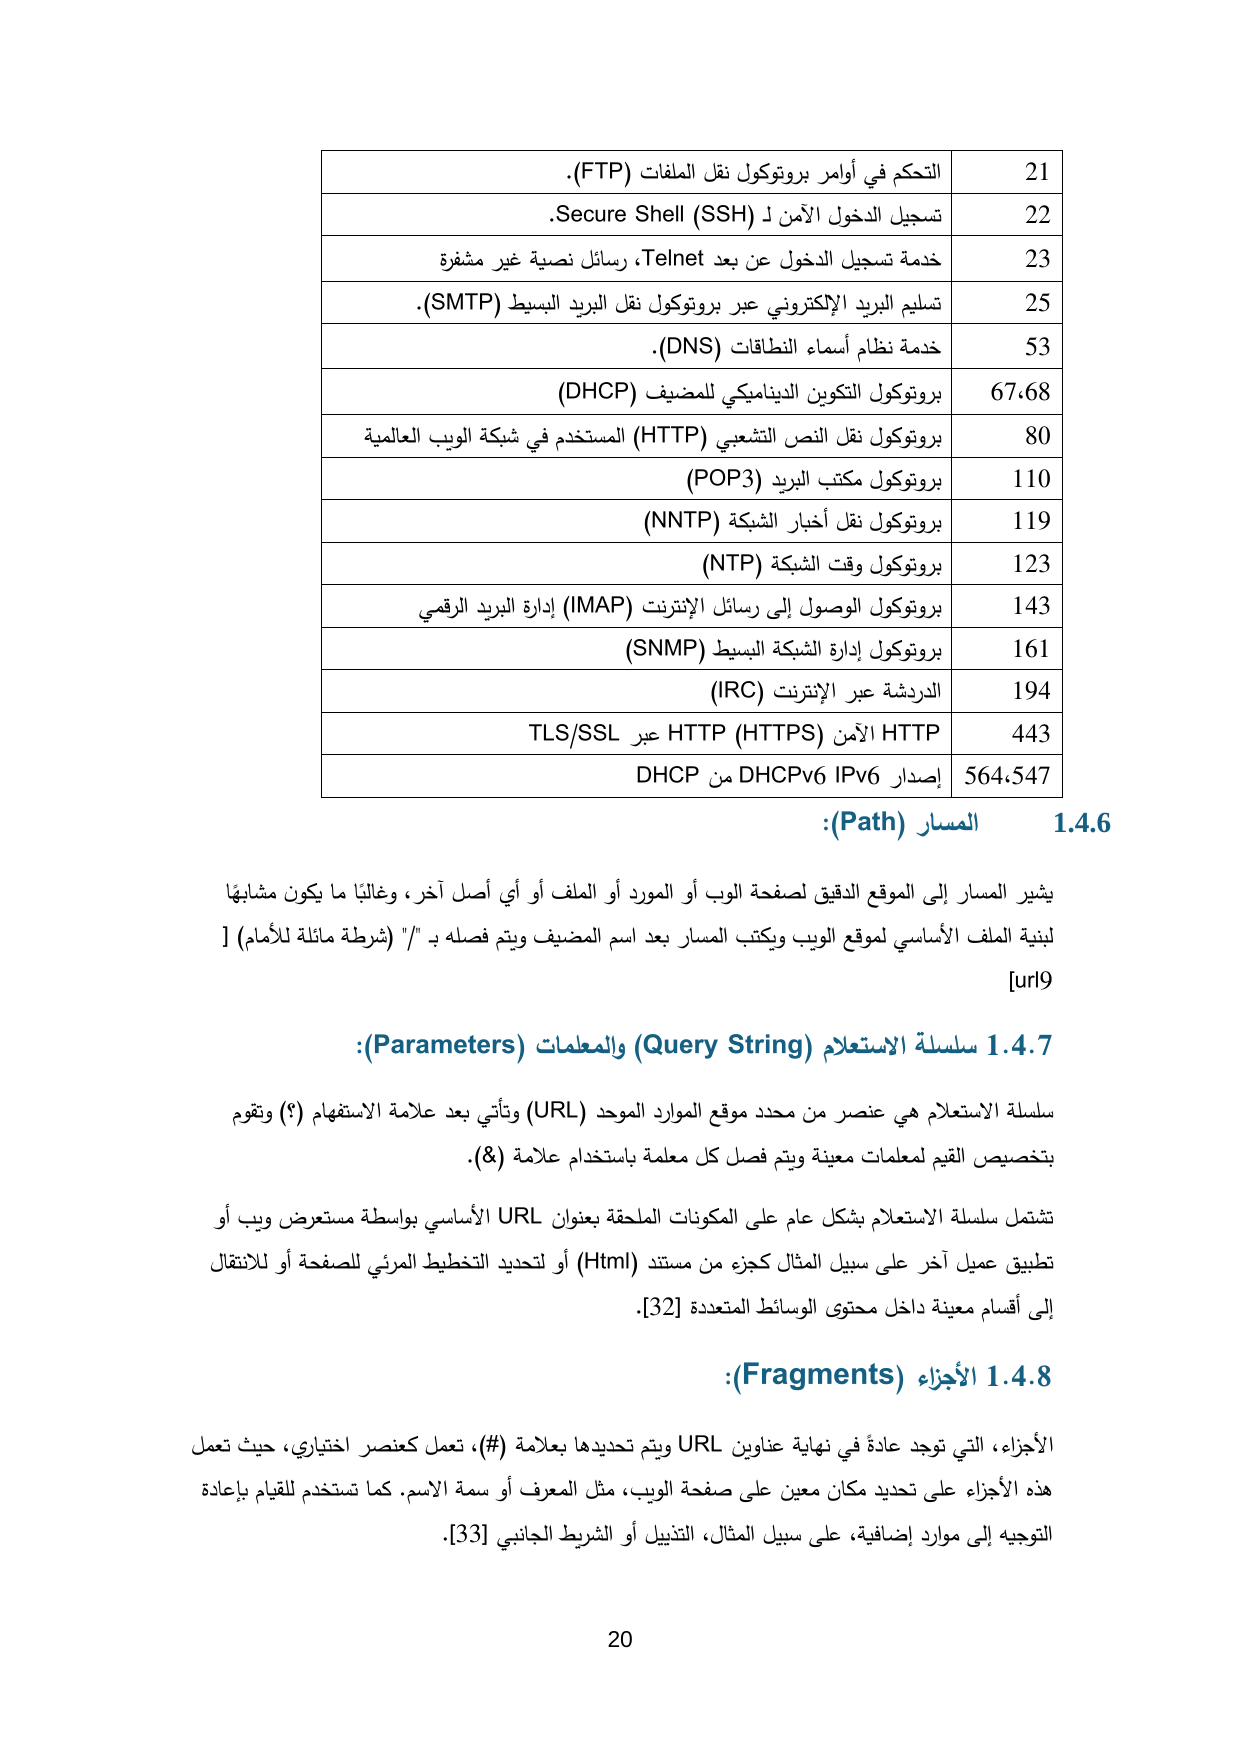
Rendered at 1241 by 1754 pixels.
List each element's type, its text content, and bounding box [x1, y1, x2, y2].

table_cell بروتوكول التكوين الديناميكي للمضيف (DHCP) [322, 369, 951, 414]
table_cell 443 [952, 713, 1062, 754]
table_cell الدردشة عبر الإنترنت (IRC) [322, 670, 951, 712]
text 1.4.7 سلسلة الاستعلام (Query String) والمعلمات (Parameters): [187, 1021, 1053, 1070]
table_cell بروتوكول وقت الشبكة (NTP) [322, 543, 951, 584]
table_cell 110 [952, 458, 1062, 499]
table_cell 23 [952, 236, 1062, 281]
text الأجزاء، التي توجد عادةً في نهاية عناوين URL ويتم تحديدها بعلامة (#)، تعمل كعنصر اختياري، حيث تعمل هذه الأجزاء على تحديد مكان معين على صفحة الويب، مثل المعرف أو سمة الاسم. كما تستخدم للقيام بإعادة التوجيه إلى موارد إضافية، على سبيل المثال، التذييل أو الشريط الجانبي [33]. [187, 1423, 1053, 1554]
text 1.4.8 الأجزاء (Fragments): [187, 1347, 1053, 1402]
table_cell بروتوكول نقل أخبار الشبكة (NNTP) [322, 500, 951, 542]
table_cell إصدار DHCPv6 IPv6 من DHCP [322, 755, 951, 797]
text يشير المسار إلى الموقع الدقيق لصفحة الوب أو المورد أو الملف أو أي أصل آخر، وغالبًا ما يكون مشابهًا لبنية الملف الأساسي لموقع الويب ويكتب المسار بعد اسم المضيف ويتم فصله بـ "/" (شرطة مائلة للأمام) [url9] [187, 871, 1053, 1001]
table_cell 53 [952, 324, 1062, 368]
table_cell بروتوكول نقل النص التشعبي (HTTP) المستخدم في شبكة الويب العالمية [322, 415, 951, 457]
table_cell 194 [952, 670, 1062, 712]
text سلسلة الاستعلام هي عنصر من محدد موقع الموارد الموحد (URL) وتأتي بعد علامة الاستفهام (؟) وتقوم بتخصيص القيم لمعلمات معينة ويتم فصل كل معلمة باستخدام علامة (&). [187, 1090, 1053, 1176]
list المسار (Path): [187, 798, 1053, 847]
table_cell بروتوكول الوصول إلى رسائل الإنترنت (IMAP) إدارة البريد الرقمي [322, 585, 951, 627]
table_cell تسجيل الدخول الآمن لـ Secure Shell (SSH). [322, 194, 951, 235]
table_cell 161 [952, 628, 1062, 669]
table_cell 21 [952, 151, 1062, 192]
table_cell 123 [952, 543, 1062, 584]
table_cell بروتوكول مكتب البريد (POP3) [322, 458, 951, 499]
table_cell 143 [952, 585, 1062, 627]
table_cell تسليم البريد الإلكتروني عبر بروتوكول نقل البريد البسيط (SMTP). [322, 282, 951, 323]
text تشتمل سلسلة الاستعلام بشكل عام على المكونات الملحقة بعنوان URL الأساسي بواسطة مستعرض ويب أو تطبيق عميل آخر على سبيل المثال كجزء من مستند (Html) أو لتحديد التخطيط المرئي للصفحة أو للانتقال إلى أقسام معينة داخل محتوى الوسائط المتعددة [32]. [187, 1196, 1053, 1327]
table_cell 80 [952, 415, 1062, 457]
table_cell HTTP الآمن (HTTPS) HTTP عبر TLS/SSL [322, 713, 951, 754]
table_cell بروتوكول إدارة الشبكة البسيط (SNMP) [322, 628, 951, 669]
table_cell التحكم في أوامر بروتوكول نقل الملفات (FTP). [322, 151, 951, 192]
table_cell 119 [952, 500, 1062, 542]
table_cell 22 [952, 194, 1062, 235]
table_cell 564،547 [952, 755, 1062, 797]
table_cell 67،68 [952, 369, 1062, 414]
table_cell خدمة نظام أسماء النطاقات (DNS). [322, 324, 951, 368]
table_cell 25 [952, 282, 1062, 323]
table_cell خدمة تسجيل الدخول عن بعد Telnet، رسائل نصية غير مشفرة [322, 236, 951, 281]
